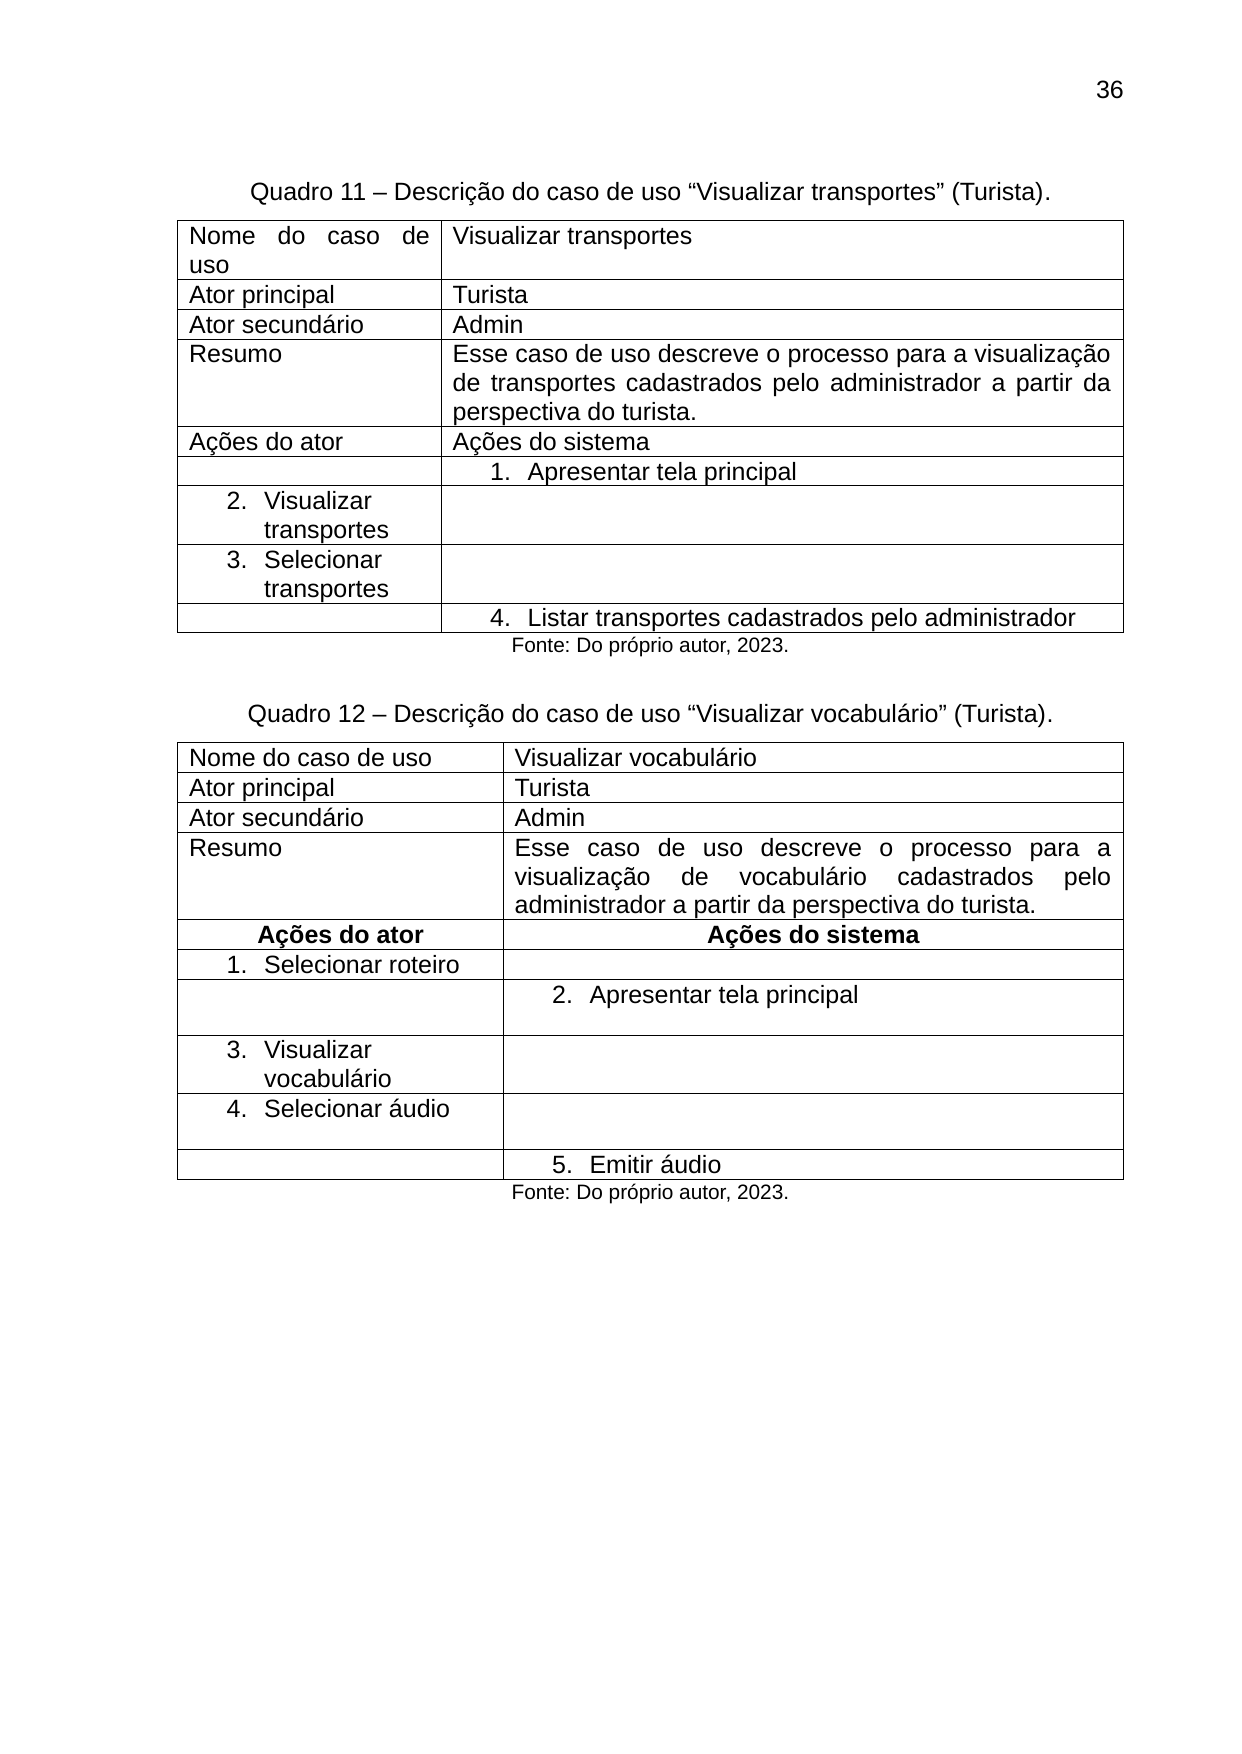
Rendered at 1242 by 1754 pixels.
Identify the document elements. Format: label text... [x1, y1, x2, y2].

table_cell Turista [504, 773, 1123, 802]
text Quadro 11 – Descrição do caso de uso “Visualizar transportes” (Turista). [177, 177, 1123, 206]
table_cell Selecionar roteiro [178, 950, 503, 978]
table_header Nome do caso de uso [178, 221, 441, 279]
table_cell Turista [442, 280, 1123, 309]
table_cell Ator principal [178, 773, 503, 802]
table_cell Ações do sistema [504, 920, 1123, 949]
table_cell Esse caso de uso descreve o processo para a visualização de transportes cadastrados pelo administrador a partir da perspectiva do turista. [442, 340, 1123, 426]
table_cell Ações do sistema [442, 427, 1123, 456]
table_cell Selecionar transportes [178, 545, 441, 602]
table_cell Ações do ator [178, 920, 503, 949]
table_cell Visualizar transportes [178, 486, 441, 544]
table_cell [504, 1094, 1123, 1149]
table_cell Ator secundário [178, 803, 503, 832]
table_cell Emitir áudio [504, 1150, 1123, 1179]
table_cell Apresentar tela principal [504, 980, 1123, 1034]
table_cell [178, 980, 503, 1034]
table_cell Ator secundário [178, 310, 441, 338]
table_cell Resumo [178, 340, 441, 426]
table_cell Apresentar tela principal [442, 457, 1123, 485]
table_cell [504, 1036, 1123, 1093]
table_header Visualizar transportes [442, 221, 1123, 279]
text Quadro 12 – Descrição do caso de uso “Visualizar vocabulário” (Turista). [177, 699, 1123, 728]
table_cell Selecionar áudio [178, 1094, 503, 1149]
table_header Nome do caso de uso [178, 743, 503, 772]
table_cell [178, 1150, 503, 1179]
table_cell [504, 950, 1123, 978]
table_cell [178, 457, 441, 485]
text Fonte: Do próprio autor, 2023. [177, 1180, 1123, 1204]
table_cell Admin [504, 803, 1123, 832]
table_cell Admin [442, 310, 1123, 338]
table_cell Ações do ator [178, 427, 441, 456]
table_cell Esse caso de uso descreve o processo para a visualização de vocabulário cadastrados pelo administrador a partir da perspectiva do turista. [504, 833, 1123, 919]
table_header Visualizar vocabulário [504, 743, 1123, 772]
text Fonte: Do próprio autor, 2023. [177, 633, 1123, 657]
table_cell Resumo [178, 833, 503, 919]
table_cell Listar transportes cadastrados pelo administrador [442, 604, 1123, 632]
table_cell [442, 545, 1123, 602]
table_cell Ator principal [178, 280, 441, 309]
table_cell Visualizar vocabulário [178, 1036, 503, 1093]
table_cell [442, 486, 1123, 544]
table_cell [178, 604, 441, 632]
